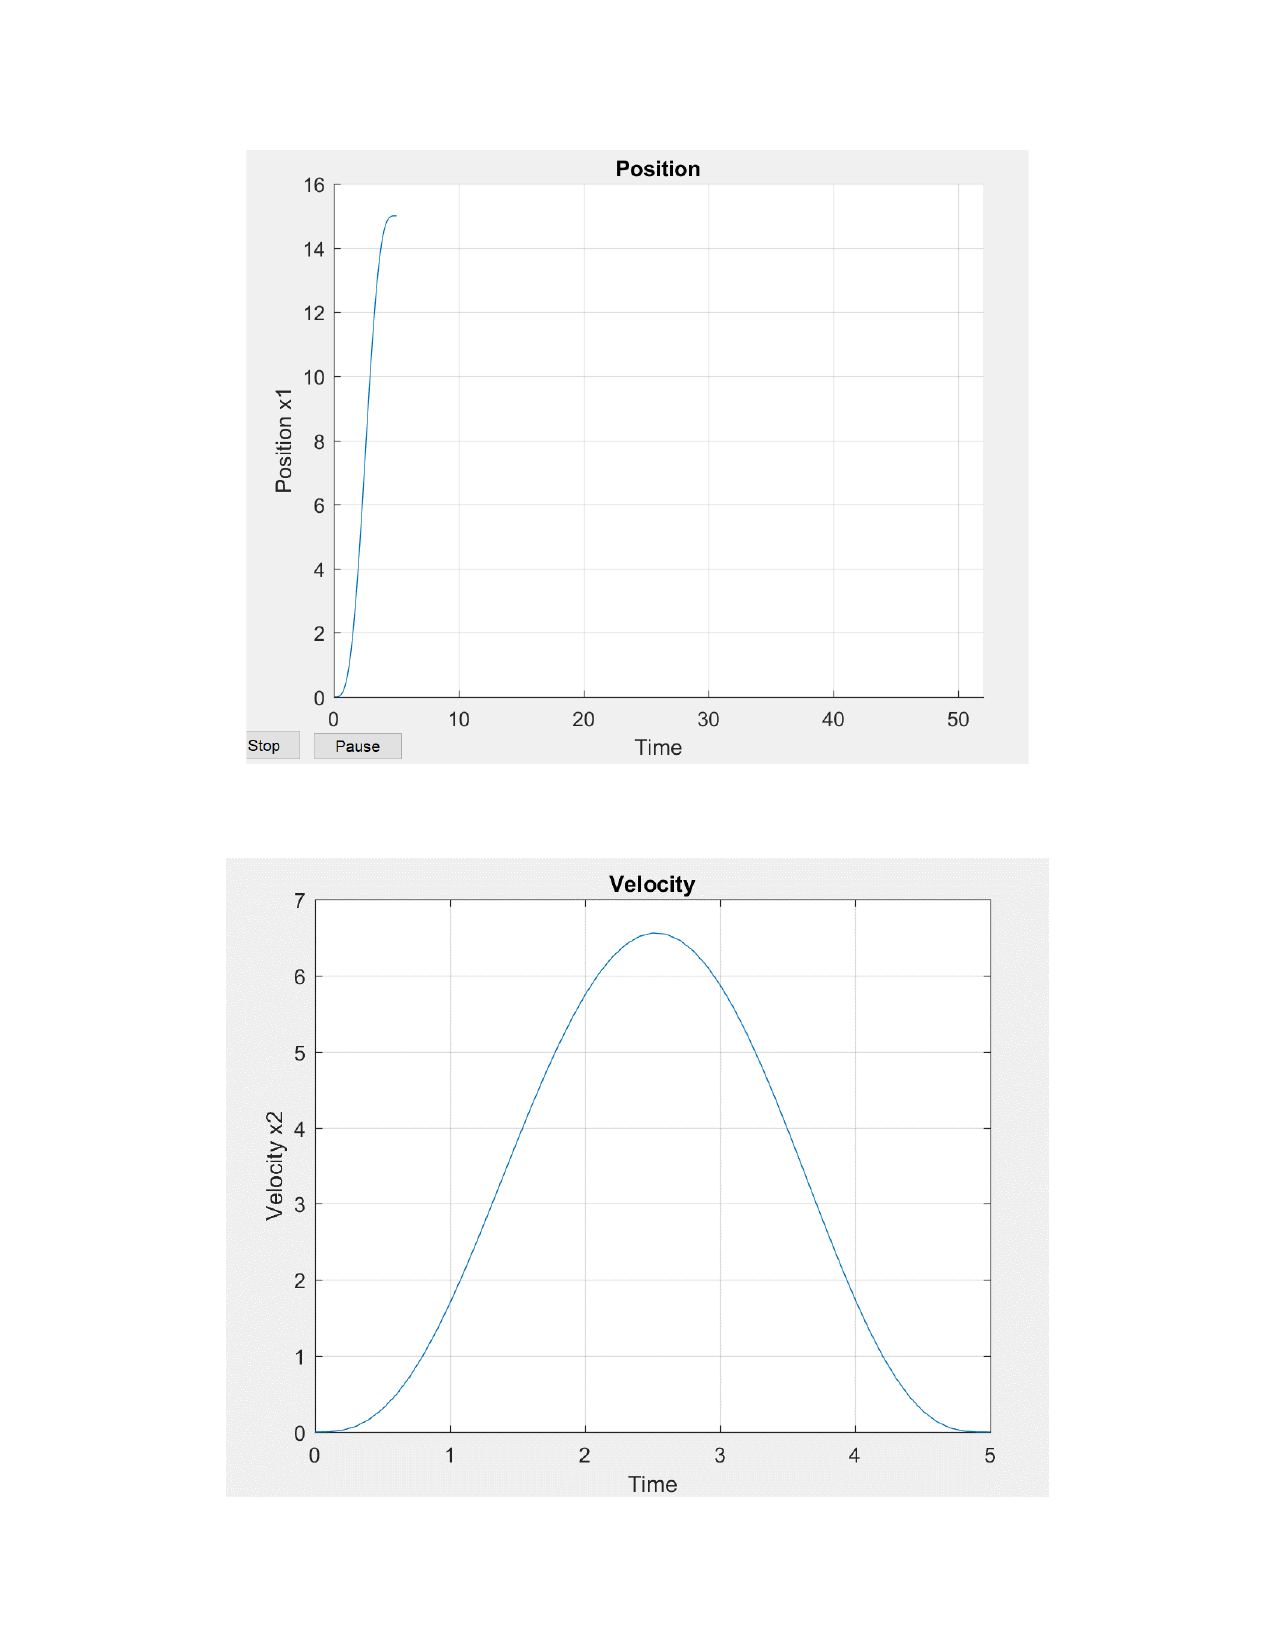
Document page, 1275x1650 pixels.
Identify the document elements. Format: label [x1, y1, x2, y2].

picture [246, 150, 1029, 764]
picture [226, 858, 1049, 1497]
